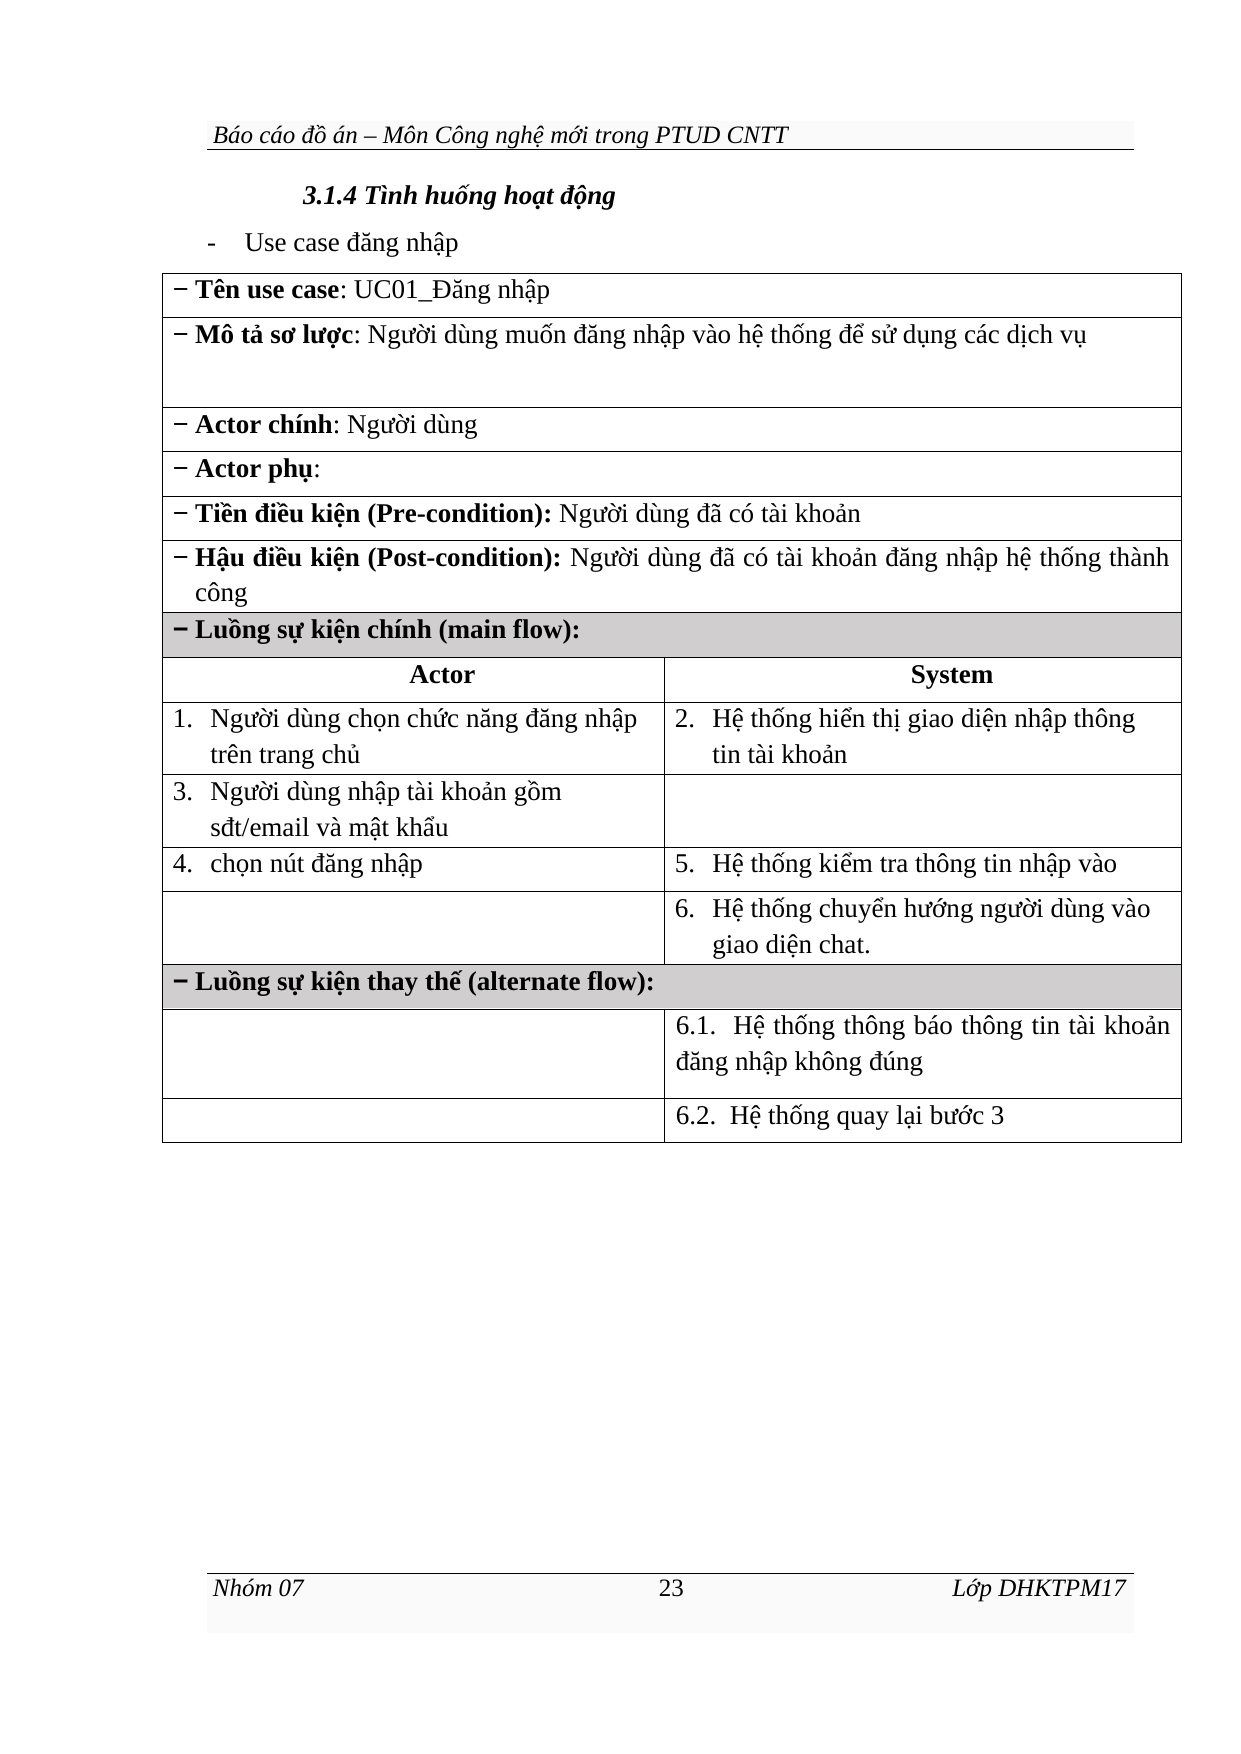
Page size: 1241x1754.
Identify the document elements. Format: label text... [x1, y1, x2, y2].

table_cell [163, 1099, 664, 1142]
list Use case đăng nhập [207, 226, 1122, 257]
table_cell Hệ thống chuyển hướng người dùng vào giao diện chat. [665, 892, 1181, 964]
table_cell 6.2. Hệ thống quay lại bước 3 [665, 1099, 1181, 1142]
table_cell Mô tả sơ lược: Người dùng muốn đăng nhập vào hệ thống để sử dụng các dịch vụ [163, 318, 1181, 407]
table_cell [665, 775, 1181, 847]
table_cell chọn nút đăng nhập [163, 848, 664, 891]
table_cell Hậu điều kiện (Post-condition): Người dùng đã có tài khoản đăng nhập hệ thống thành công [163, 541, 1181, 612]
table_cell Actor [163, 658, 664, 702]
table_cell Luồng sự kiện chính (main flow): [163, 613, 1181, 657]
table_cell Người dùng chọn chức năng đăng nhập trên trang chủ [163, 703, 664, 774]
table_cell Actor phụ: [163, 452, 1181, 496]
table_cell Hệ thống kiểm tra thông tin nhập vào [665, 848, 1181, 891]
table_cell [163, 1010, 664, 1098]
table_cell Hệ thống hiển thị giao diện nhập thông tin tài khoản [665, 703, 1181, 774]
table_cell Luồng sự kiện thay thế (alternate flow): [163, 965, 1181, 1008]
table_cell Tiền điều kiện (Pre-condition): Người dùng đã có tài khoản [163, 497, 1181, 539]
table_cell System [665, 658, 1181, 702]
table_cell [163, 892, 664, 964]
table_cell Người dùng nhập tài khoản gồm sđt/email và mật khẩu [163, 775, 664, 847]
table_header Tên use case: UC01_Đăng nhập [163, 274, 1181, 317]
table_cell 6.1. Hệ thống thông báo thông tin tài khoản đăng nhập không đúng [665, 1010, 1181, 1098]
table_cell Actor chính: Người dùng [163, 408, 1181, 451]
subtitle Tình huống hoạt động [244, 179, 1122, 210]
